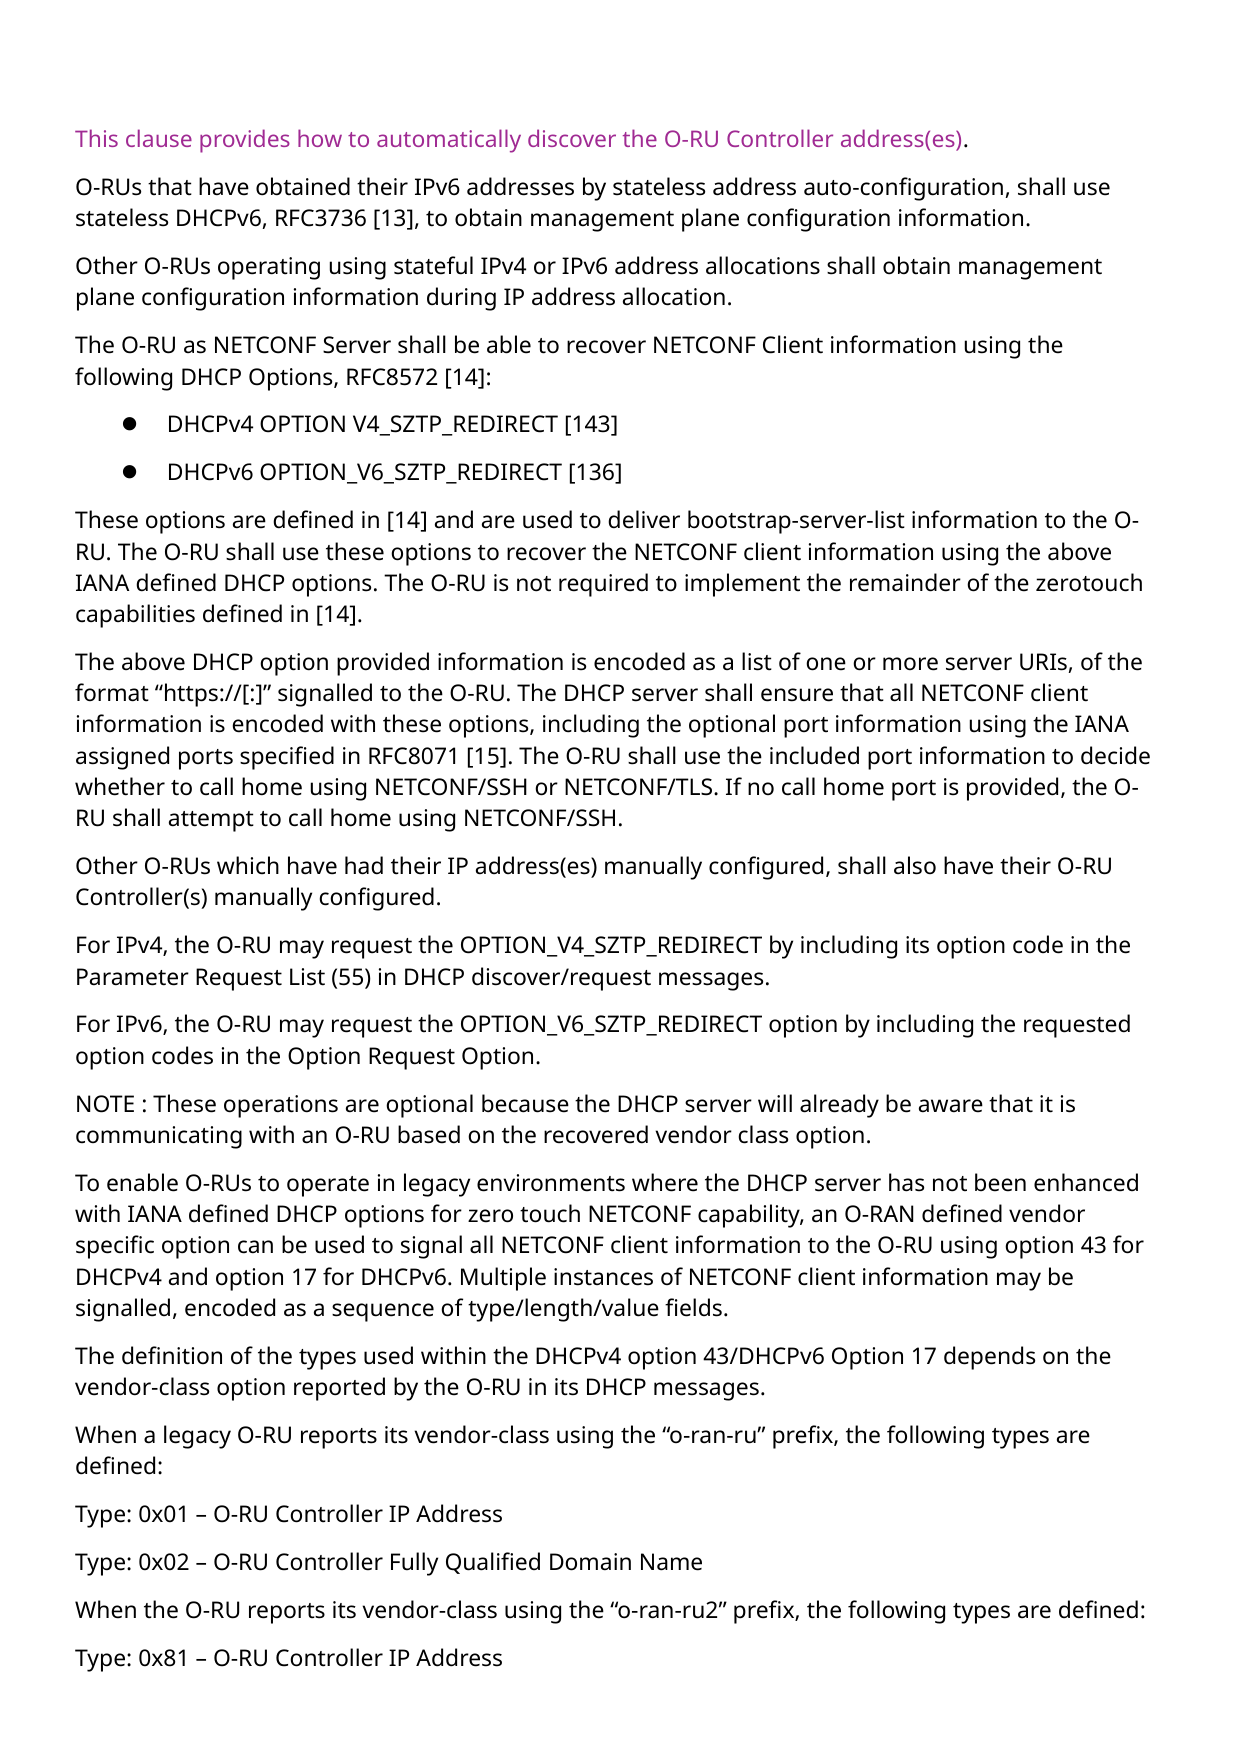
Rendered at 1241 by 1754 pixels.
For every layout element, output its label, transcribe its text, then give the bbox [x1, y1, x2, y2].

text When the O-RU reports its vendor-class using the “o-ran-ru2” prefix, the following types are defined: [75, 1594, 1165, 1625]
text The above DHCP option provided information is encoded as a list of one or more server URIs, of the format “https://[:]” signalled to the O-RU. The DHCP server shall ensure that all NETCONF client information is encoded with these options, including the optional port information using the IANA assigned ports specified in RFC8071 [15]. The O-RU shall use the included port information to decide whether to call home using NETCONF/SSH or NETCONF/TLS. If no call home port is provided, the O-RU shall attempt to call home using NETCONF/SSH. [75, 646, 1165, 833]
text Type: 0x81 – O-RU Controller IP Address [75, 1642, 1165, 1673]
list DHCPv4 OPTION V4_SZTP_REDIRECT [143] [121, 408, 1165, 439]
text For IPv4, the O-RU may request the OPTION_V4_SZTP_REDIRECT by including its option code in the Parameter Request List (55) in DHCP discover/request messages. [75, 929, 1165, 992]
text The O-RU as NETCONF Server shall be able to recover NETCONF Client information using the following DHCP Options, RFC8572 [14]: [75, 329, 1165, 392]
list DHCPv6 OPTION_V6_SZTP_REDIRECT [136] [121, 456, 1165, 487]
text Other O-RUs which have had their IP address(es) manually configured, shall also have their O-RU Controller(s) manually configured. [75, 850, 1165, 912]
text To enable O-RUs to operate in legacy environments where the DHCP server has not been enhanced with IANA defined DHCP options for zero touch NETCONF capability, an O-RAN defined vendor specific option can be used to signal all NETCONF client information to the O-RU using option 43 for DHCPv4 and option 17 for DHCPv6. Multiple instances of NETCONF client information may be signalled, encoded as a sequence of type/length/value fields. [75, 1167, 1165, 1323]
text For IPv6, the O-RU may request the OPTION_V6_SZTP_REDIRECT option by including the requested option codes in the Option Request Option. [75, 1008, 1165, 1071]
text The definition of the types used within the DHCPv4 option 43/DHCPv6 Option 17 depends on the vendor-class option reported by the O-RU in its DHCP messages. [75, 1339, 1165, 1402]
text NOTE : These operations are optional because the DHCP server will already be aware that it is communicating with an O-RU based on the recovered vendor class option. [75, 1087, 1165, 1150]
text These options are defined in [14] and are used to deliver bootstrap-server-list information to the O-RU. The O-RU shall use these options to recover the NETCONF client information using the above IANA defined DHCP options. The O-RU is not required to implement the remainder of the zerotouch capabilities defined in [14]. [75, 504, 1165, 629]
text This clause provides how to automatically discover the O-RU Controller address(es). [75, 123, 1165, 154]
text When a legacy O-RU reports its vendor-class using the “o-ran-ru” prefix, the following types are defined: [75, 1419, 1165, 1481]
text Other O-RUs operating using stateful IPv4 or IPv6 address allocations shall obtain management plane configuration information during IP address allocation. [75, 250, 1165, 312]
text O-RUs that have obtained their IPv6 addresses by stateless address auto-configuration, shall use stateless DHCPv6, RFC3736 [13], to obtain management plane configuration information. [75, 171, 1165, 233]
text Type: 0x02 – O-RU Controller Fully Qualified Domain Name [75, 1546, 1165, 1577]
text Type: 0x01 – O-RU Controller IP Address [75, 1498, 1165, 1529]
